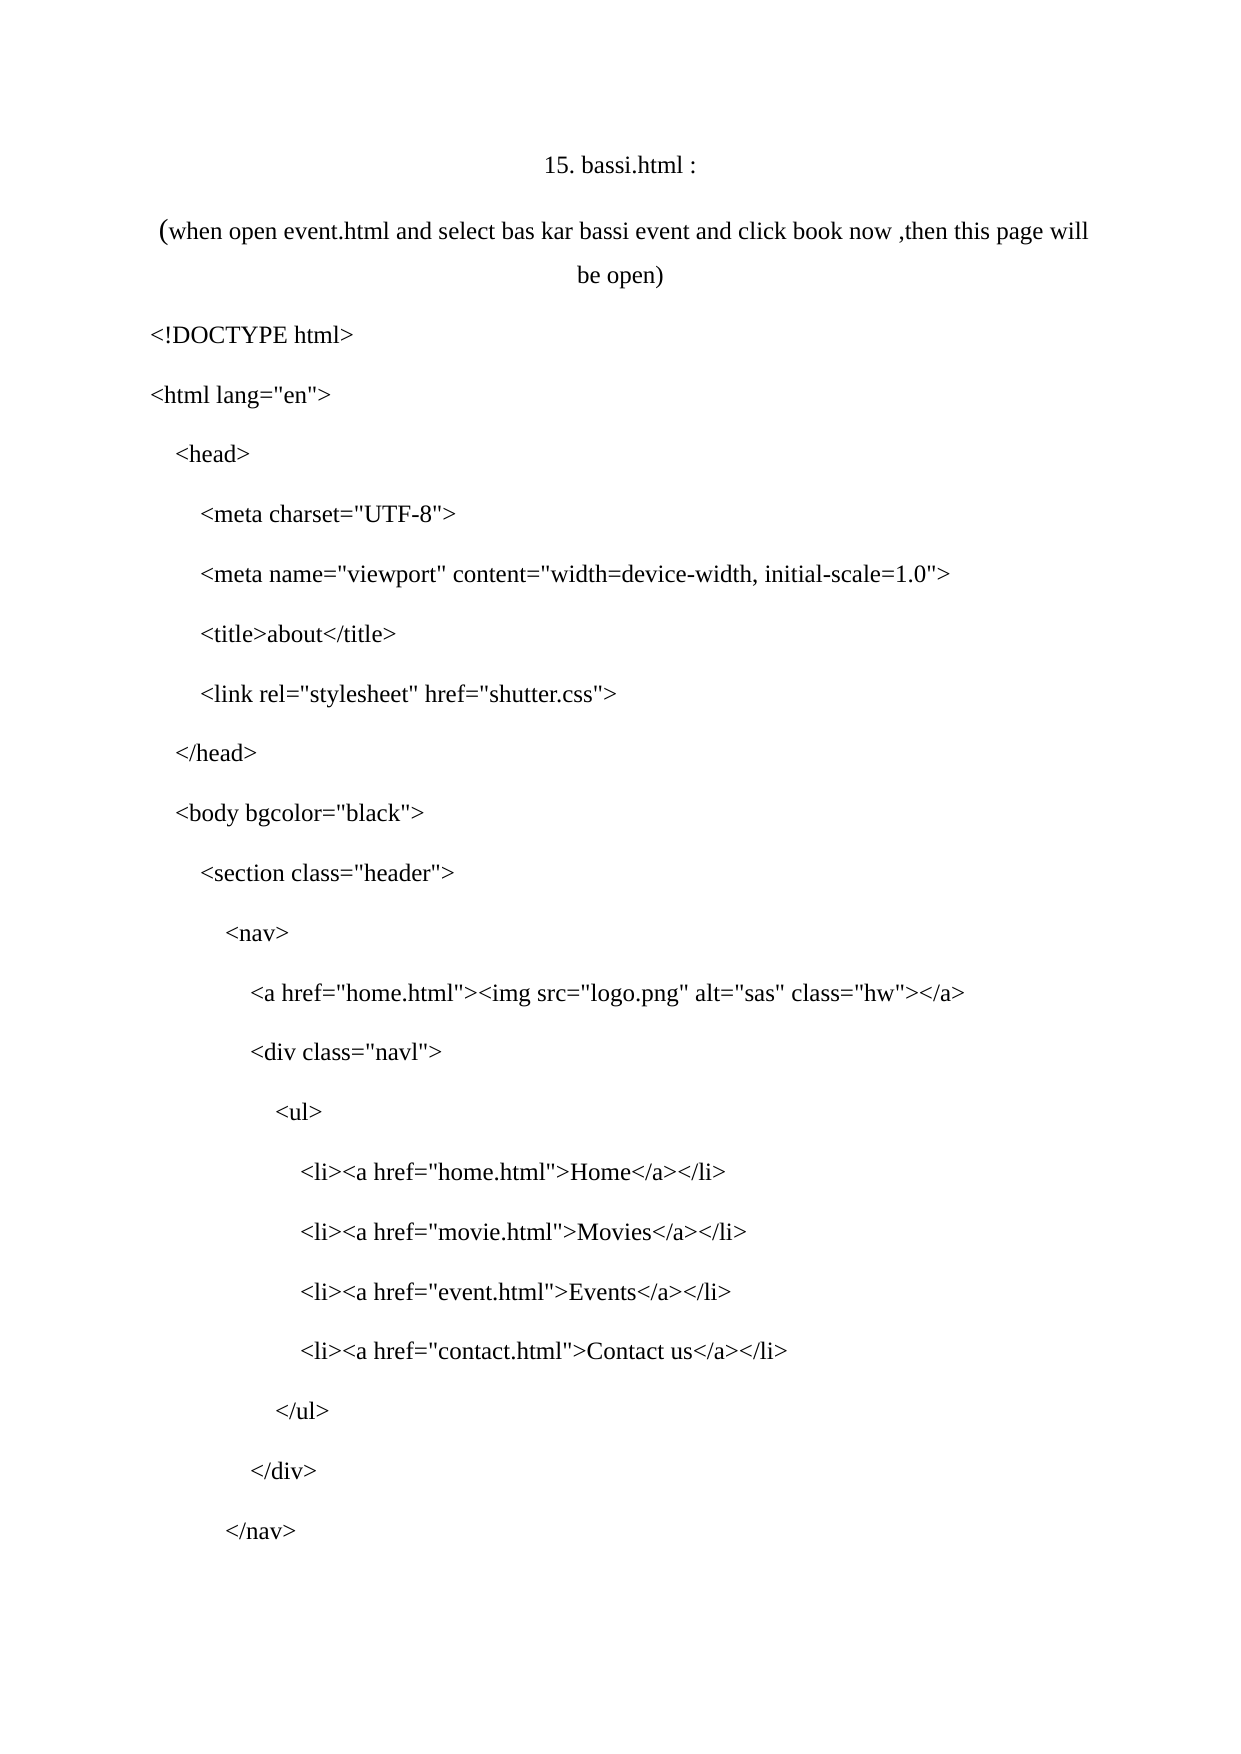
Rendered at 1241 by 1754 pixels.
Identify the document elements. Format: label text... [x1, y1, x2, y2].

text </head> [150, 738, 1090, 767]
text <section class="header"> [150, 858, 1090, 887]
text <meta charset="UTF-8"> [150, 499, 1090, 528]
text 15. bassi.html : [150, 150, 1090, 179]
text <li><a href="event.html">Events</a></li> [150, 1277, 1090, 1305]
text <li><a href="home.html">Home</a></li> [150, 1157, 1090, 1186]
text </div> [150, 1456, 1090, 1485]
text <ul> [150, 1097, 1090, 1126]
text <meta name="viewport" content="width=device-width, initial-scale=1.0"> [150, 559, 1090, 588]
text <title>about</title> [150, 619, 1090, 648]
text <head> [150, 439, 1090, 468]
text (when open event.html and select bas kar bassi event and click book now ,then this page will be open) [150, 212, 1090, 289]
text <li><a href="movie.html">Movies</a></li> [150, 1217, 1090, 1246]
text <div class="navl"> [150, 1037, 1090, 1066]
text <link rel="stylesheet" href="shutter.css"> [150, 679, 1090, 707]
text </nav> [150, 1516, 1090, 1544]
text <li><a href="contact.html">Contact us</a></li> [150, 1336, 1090, 1365]
text <a href="home.html"><img src="logo.png" alt="sas" class="hw"></a> [150, 978, 1090, 1006]
text <nav> [150, 918, 1090, 947]
text <body bgcolor="black"> [150, 798, 1090, 827]
text <!DOCTYPE html> [150, 320, 1090, 349]
text </ul> [150, 1396, 1090, 1425]
text <html lang="en"> [150, 380, 1090, 408]
